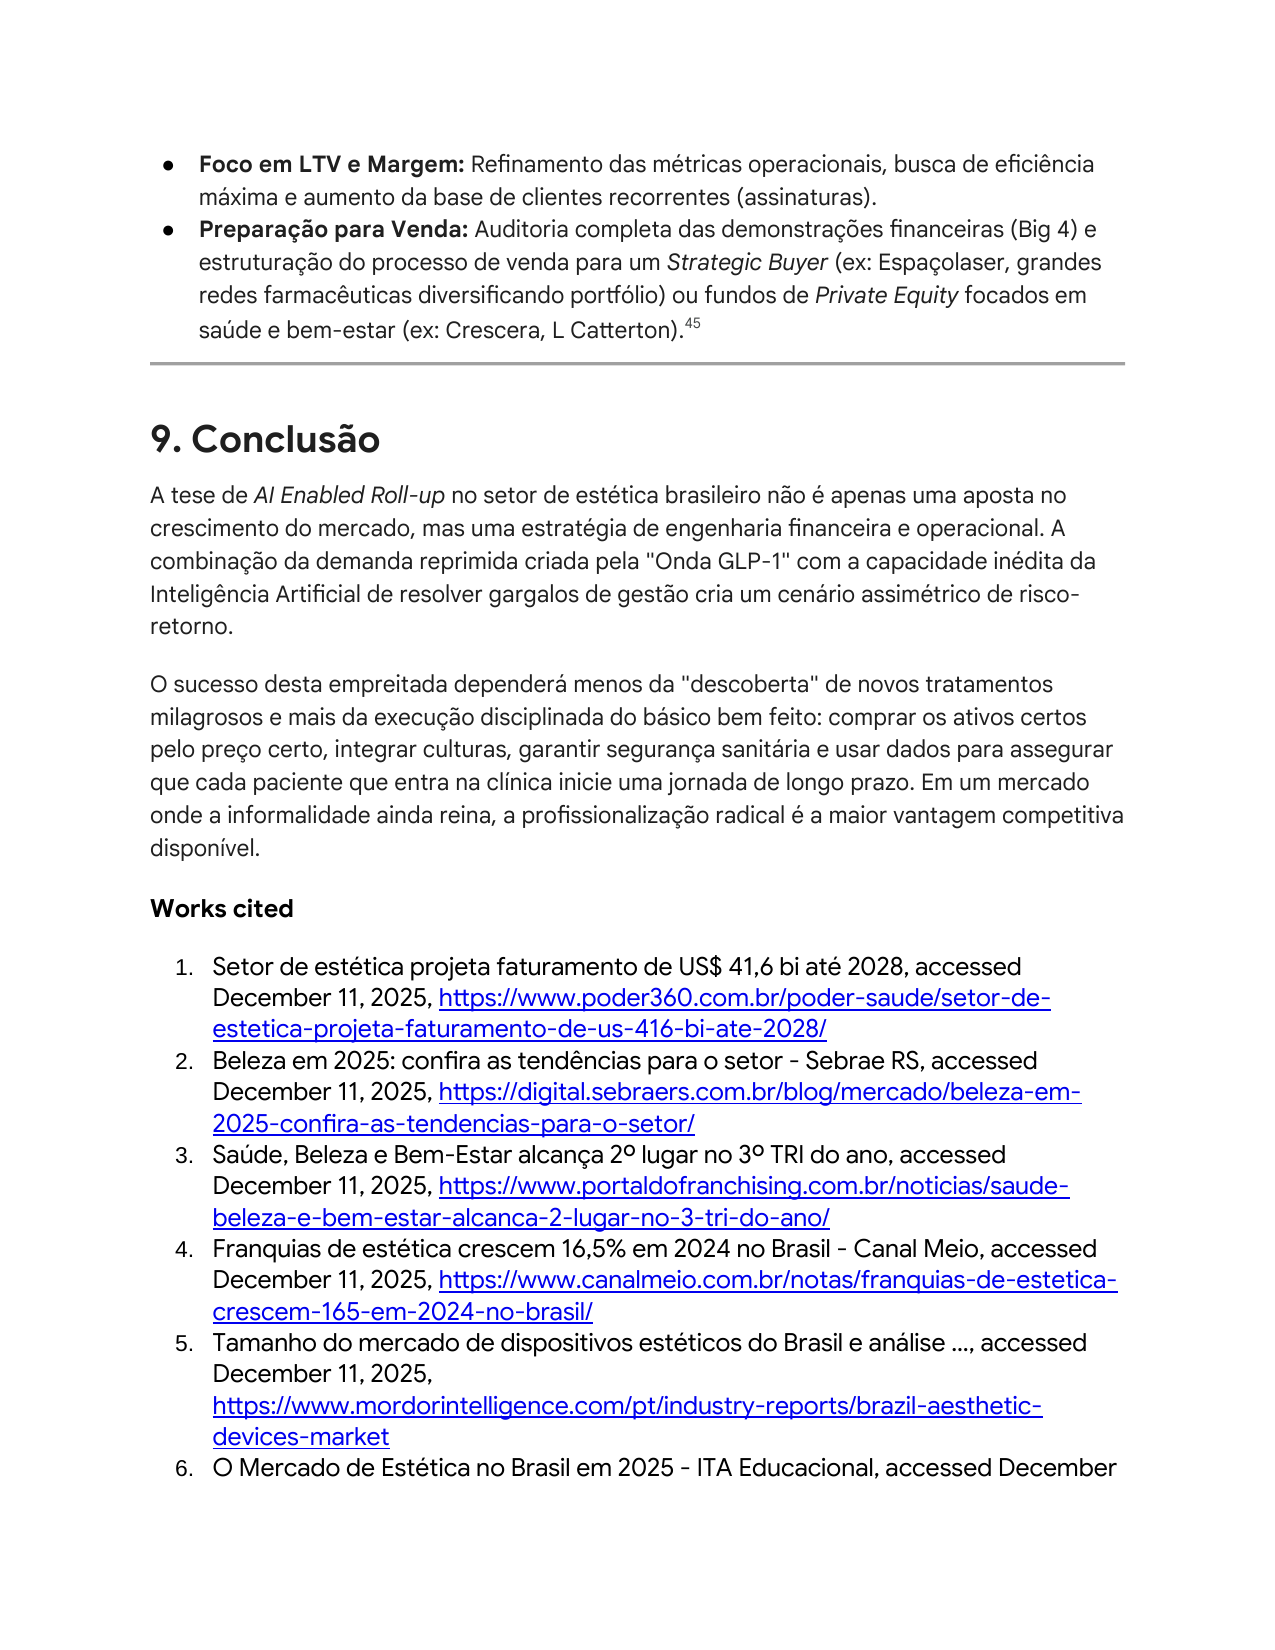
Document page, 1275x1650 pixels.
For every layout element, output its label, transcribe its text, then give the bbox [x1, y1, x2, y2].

subtitle 9. Conclusão [150, 366, 1125, 463]
list Tamanho do mercado de dispositivos estéticos do Brasil e análise ..., accessed December 11, 2025, https://www.mordorintelligence.com/pt/industry-reports/brazil-aesthetic-devices-market [175, 1327, 1125, 1453]
list Franquias de estética crescem 16,5% em 2024 no Brasil - Canal Meio, accessed December 11, 2025, https://www.canalmeio.com.br/notas/franquias-de-estetica-crescem-165-em-2024-no-brasil/ [175, 1233, 1125, 1327]
subtitle Works cited [150, 893, 1125, 924]
list Preparação para Venda: Auditoria completa das demonstrações financeiras (Big 4) e estruturação do processo de venda para um Strategic Buyer (ex: Espaçolaser, grandes redes farmacêuticas diversificando portfólio) ou fundos de Private Equity focados em saúde e bem-estar (ex: Crescera, L Catterton).45 [161, 215, 1125, 345]
list Beleza em 2025: confira as tendências para o setor - Sebrae RS, accessed December 11, 2025, https://digital.sebraers.com.br/blog/mercado/beleza-em-2025-confira-as-tendencias-para-o-setor/ [175, 1045, 1125, 1139]
list Foco em LTV e Margem: Refinamento das métricas operacionais, busca de eficiência máxima e aumento da base de clientes recorrentes (assinaturas). [161, 150, 1125, 211]
list Saúde, Beleza e Bem-Estar alcança 2º lugar no 3º TRI do ano, accessed December 11, 2025, https://www.portaldofranchising.com.br/noticias/saude-beleza-e-bem-estar-alcanca-2-lugar-no-3-tri-do-ano/ [175, 1139, 1125, 1233]
text A tese de AI Enabled Roll-up no setor de estética brasileiro não é apenas uma aposta no crescimento do mercado, mas uma estratégia de engenharia financeira e operacional. A combinação da demanda reprimida criada pela "Onda GLP-1" com a capacidade inédita da Inteligência Artificial de resolver gargalos de gestão cria um cenário assimétrico de risco-retorno. [150, 482, 1125, 641]
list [175, 1453, 1125, 1484]
text O sucesso desta empreitada dependerá menos da "descoberta" de novos tratamentos milagrosos e mais da execução disciplinada do básico bem feito: comprar os ativos certos pelo preço certo, integrar culturas, garantir segurança sanitária e usar dados para assegurar que cada paciente que entra na clínica inicie uma jornada de longo prazo. Em um mercado onde a informalidade ainda reina, a profissionalização radical é a maior vantagem competitiva disponível. [150, 670, 1125, 863]
list Setor de estética projeta faturamento de US$ 41,6 bi até 2028, accessed December 11, 2025, https://www.poder360.com.br/poder-saude/setor-de-estetica-projeta-faturamento-de-us-416-bi-ate-2028/ [175, 951, 1125, 1045]
